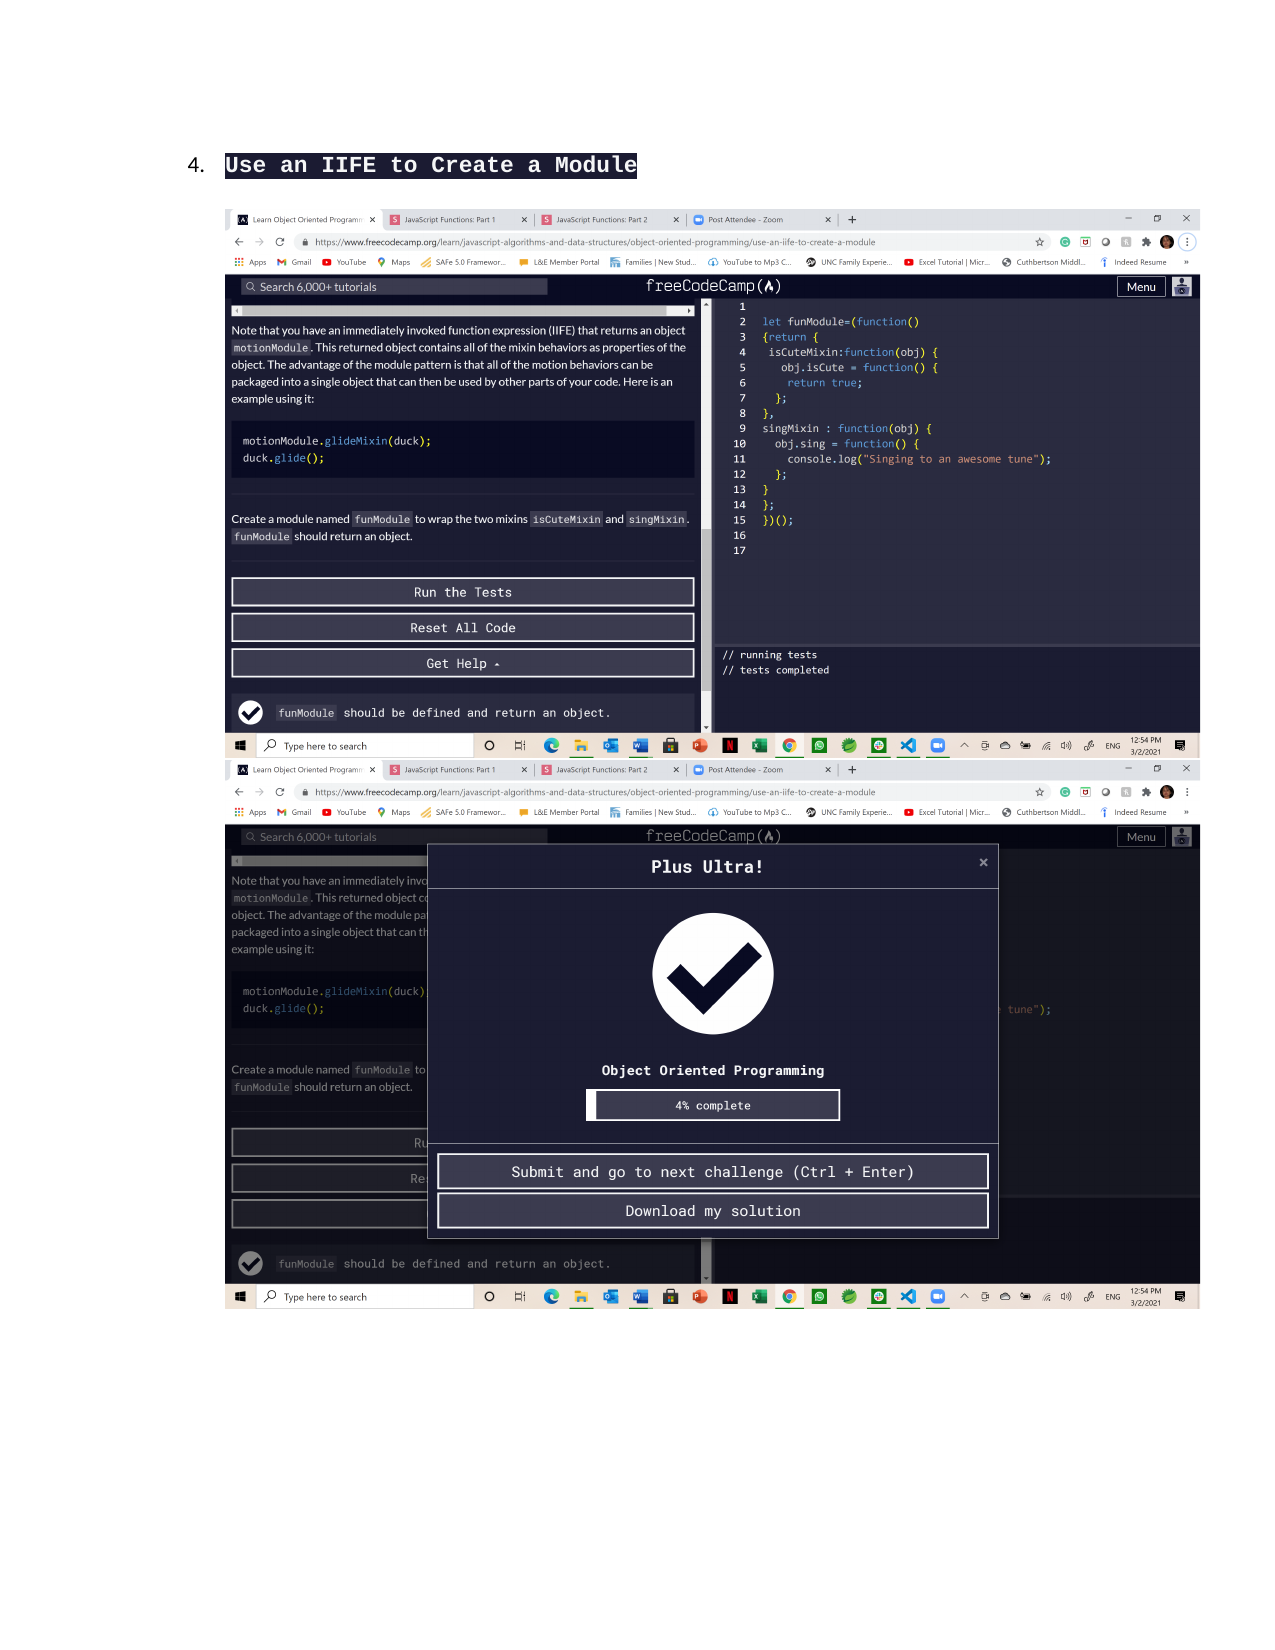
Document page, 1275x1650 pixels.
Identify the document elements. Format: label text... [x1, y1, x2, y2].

picture [225, 760, 1200, 1309]
list Use an IIFE to Create a Module [187, 150, 1125, 179]
picture [225, 209, 1200, 758]
